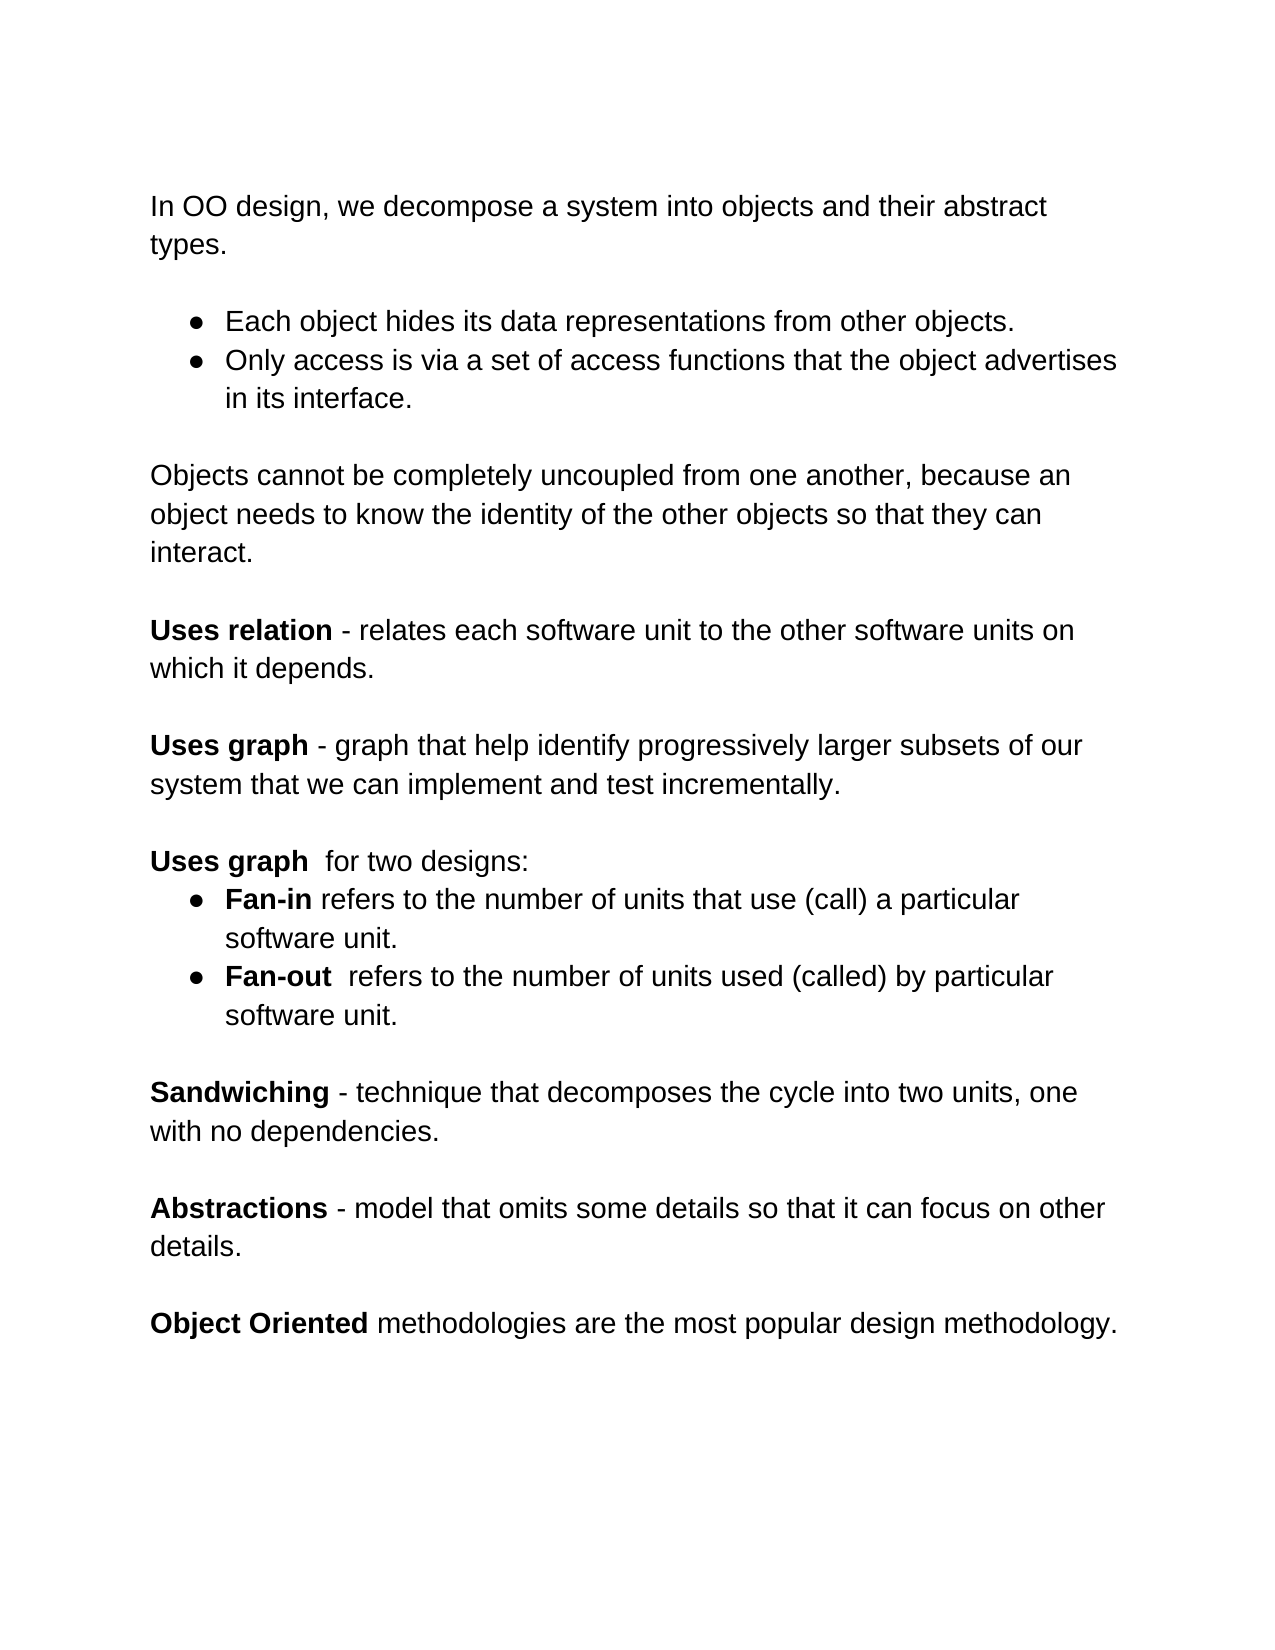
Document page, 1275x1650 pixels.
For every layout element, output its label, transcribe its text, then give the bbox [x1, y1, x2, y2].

list Only access is via a set of access functions that the object advertises in its interface. [187, 343, 1125, 415]
text Abstractions - model that omits some details so that it can focus on other details. [150, 1191, 1125, 1263]
list Fan-out refers to the number of units used (called) by particular software unit. [187, 959, 1125, 1031]
text Uses graph for two designs: [150, 844, 1125, 877]
text In OO design, we decompose a system into objects and their abstract types. [150, 188, 1125, 261]
list Each object hides its data representations from other objects. [187, 304, 1125, 338]
text Object Oriented methodologies are the most popular design methodology. [150, 1306, 1125, 1340]
text Objects cannot be completely uncoupled from one another, because an object needs to know the identity of the other objects so that they can interact. [150, 458, 1125, 569]
text Uses graph - graph that help identify progressively larger subsets of our system that we can implement and test incrementally. [150, 728, 1125, 800]
text Uses relation - relates each software unit to the other software units on which it depends. [150, 612, 1125, 684]
text Sandwiching - technique that decomposes the cycle into two units, one with no dependencies. [150, 1075, 1125, 1147]
list Fan-in refers to the number of units that use (call) a particular software unit. [187, 882, 1125, 954]
